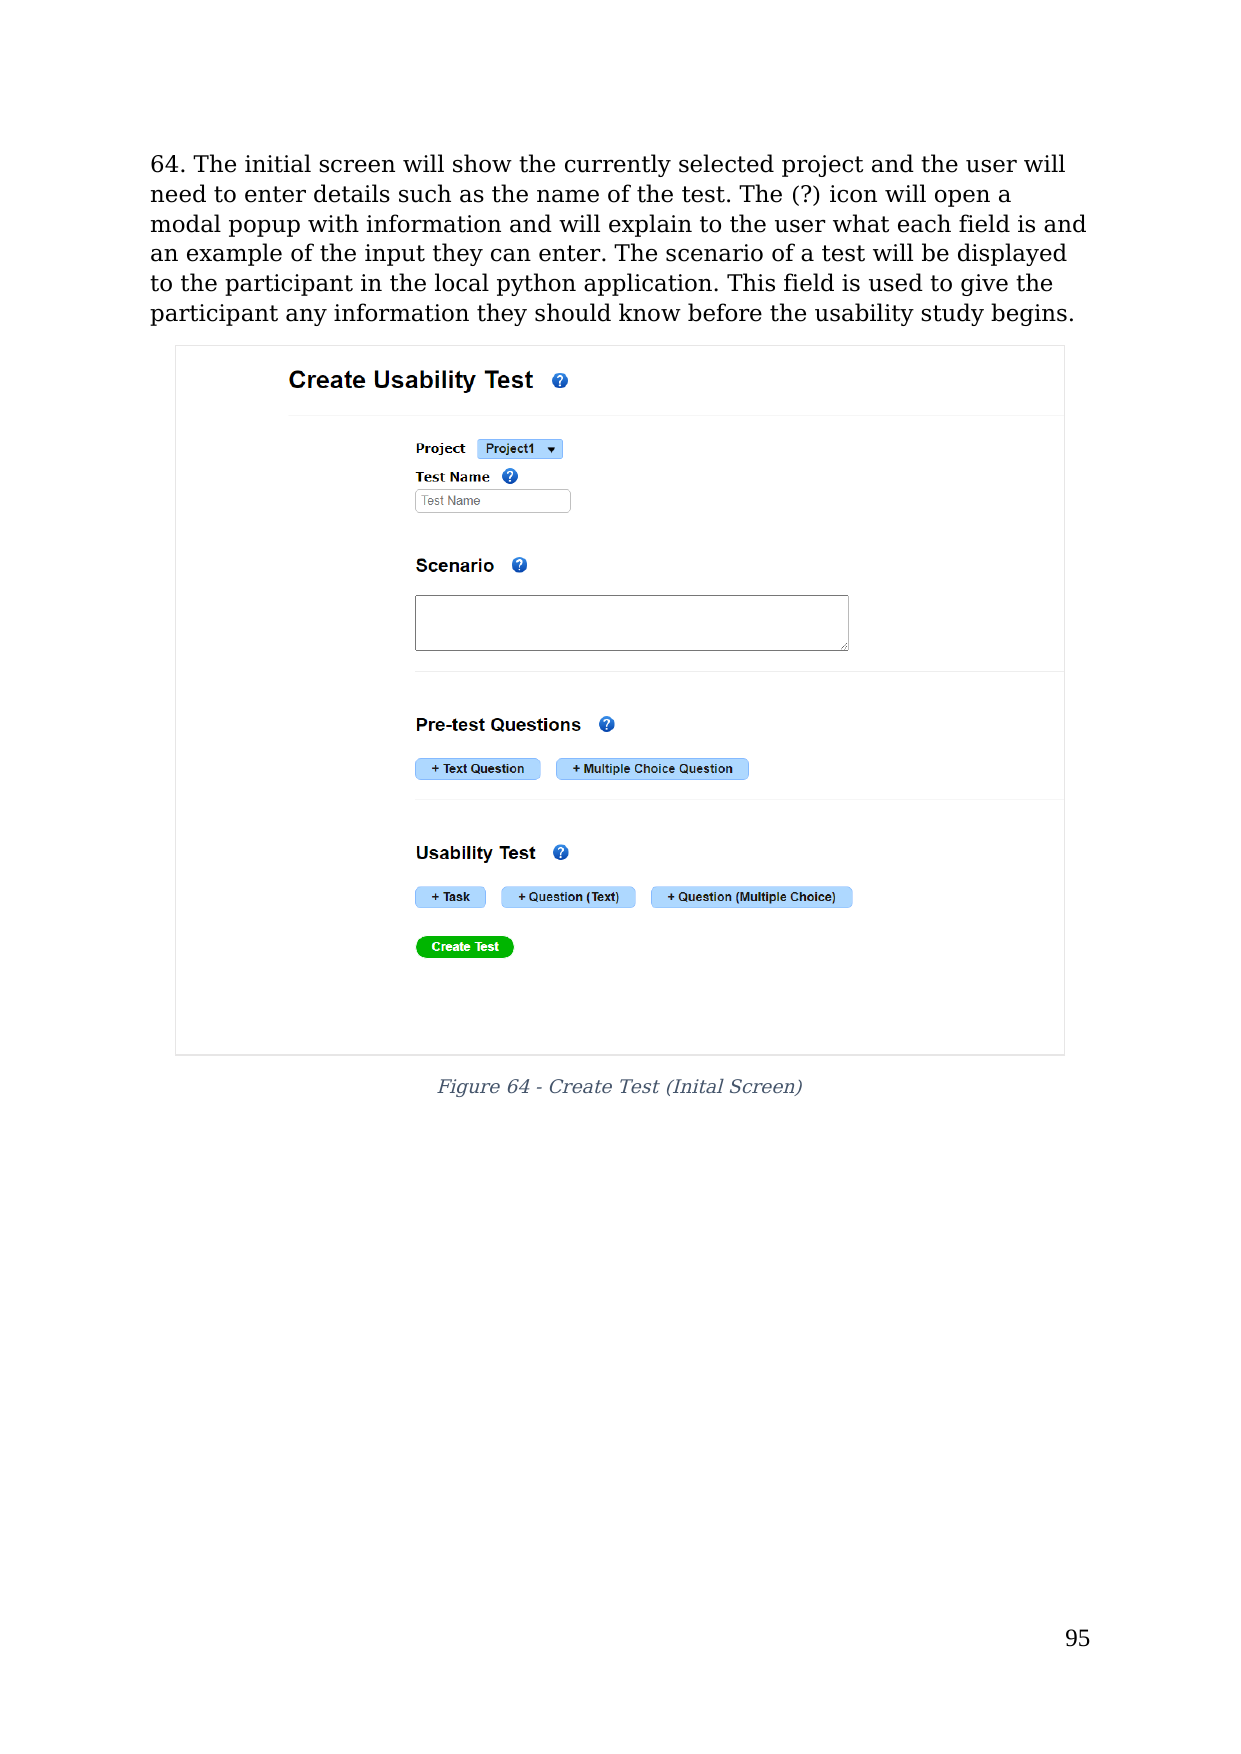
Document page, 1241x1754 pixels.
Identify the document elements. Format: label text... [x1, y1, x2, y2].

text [150, 150, 1090, 326]
text Figure - Create Test (Inital Screen) [150, 1074, 1090, 1097]
picture [176, 346, 1064, 1054]
